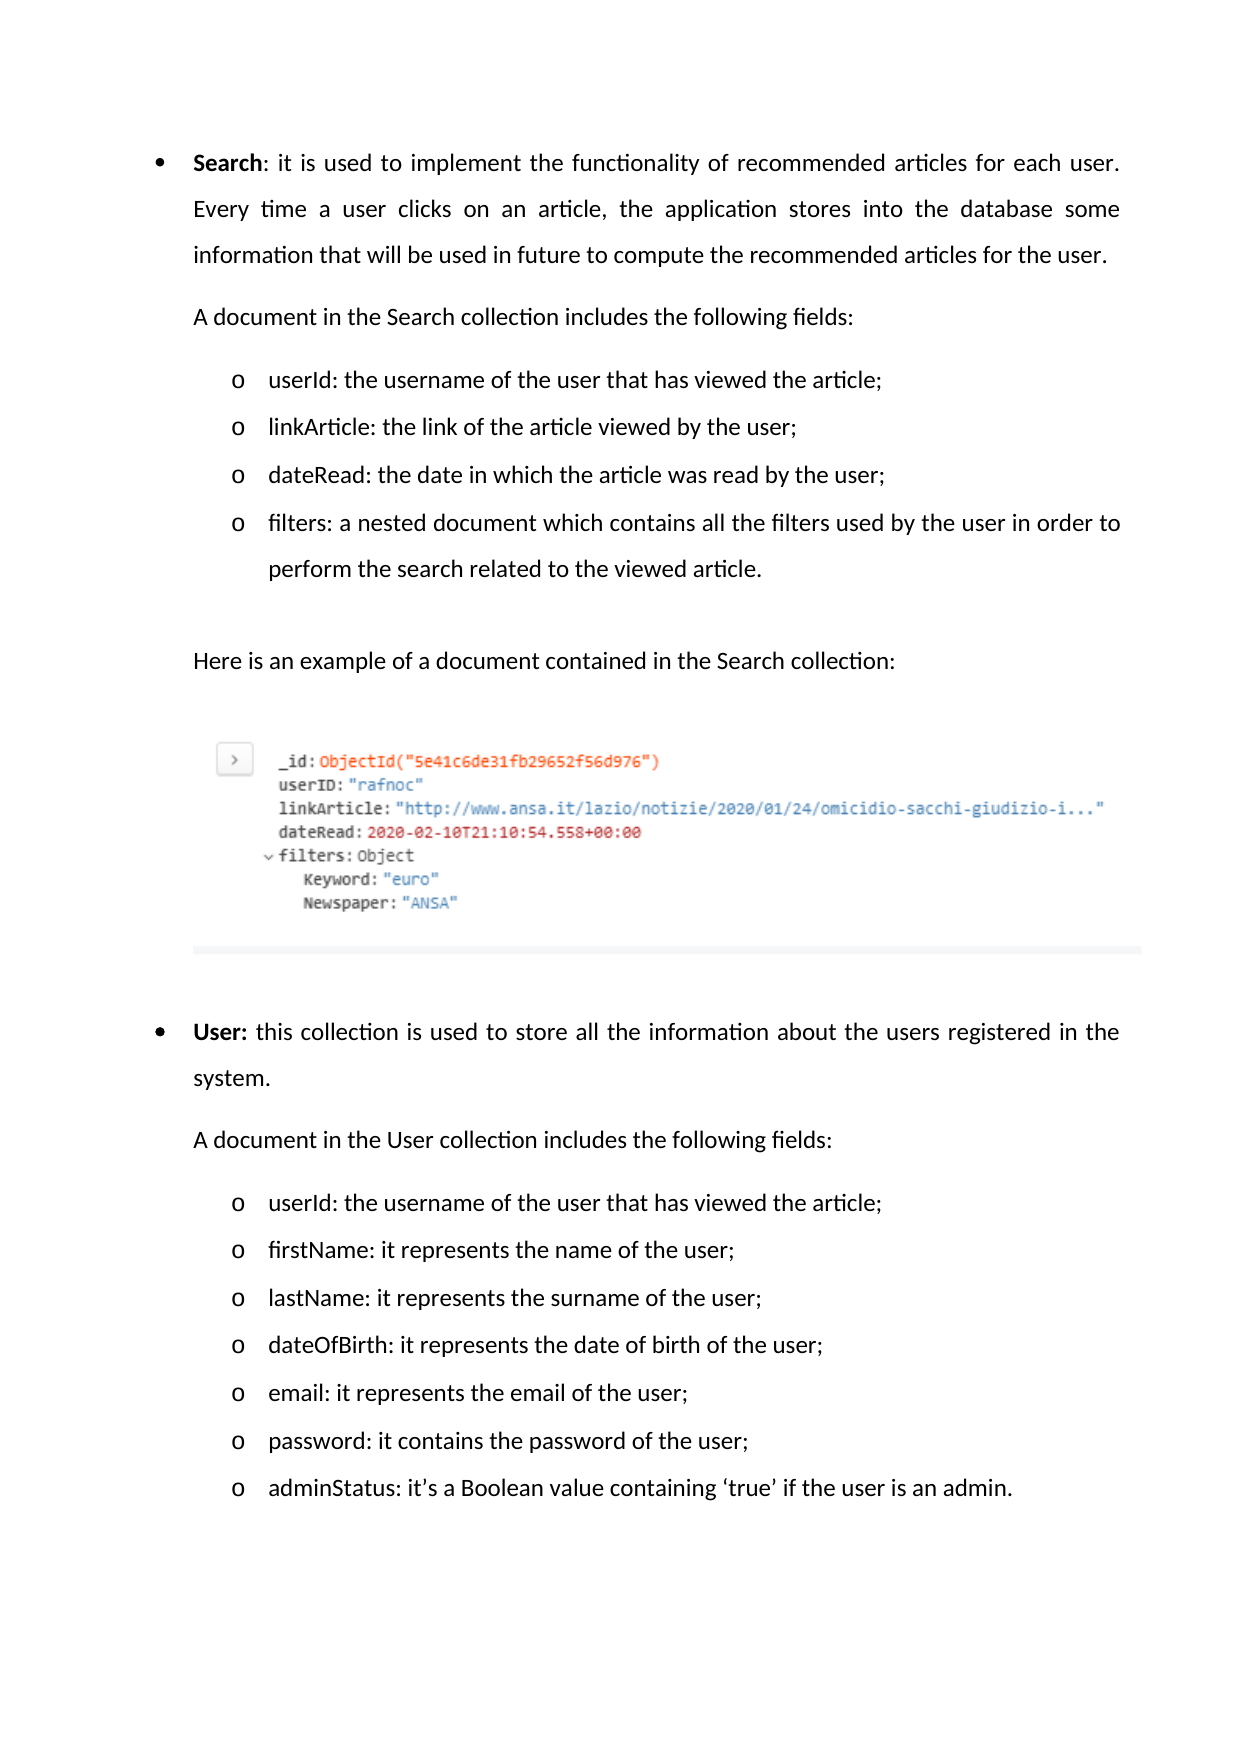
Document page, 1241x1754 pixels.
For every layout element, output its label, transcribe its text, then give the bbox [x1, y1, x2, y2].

list adminStatus: it’s a Boolean value containing ‘true’ if the user is an admin. [231, 1472, 1122, 1504]
list lastName: it represents the surname of the user; [231, 1282, 1122, 1314]
list dateRead: the date in which the article was read by the user; [231, 459, 1122, 491]
list linkArticle: the link of the article viewed by the user; [231, 411, 1122, 443]
list userId: the username of the user that has viewed the article; [231, 364, 1122, 396]
list userId: the username of the user that has viewed the article; [231, 1187, 1122, 1218]
list firstName: it represents the name of the user; [231, 1234, 1122, 1266]
picture [193, 736, 1142, 956]
list email: it represents the email of the user; [231, 1377, 1122, 1409]
text A document in the Search collection includes the following fields: [193, 301, 1122, 332]
list Here is an example of a document contained in the Search collection: [193, 645, 1122, 676]
list dateOfBirth: it represents the date of birth of the user; [231, 1329, 1122, 1361]
list password: it contains the password of the user; [231, 1425, 1122, 1457]
list User: this collection is used to store all the information about the users registered in the system. [156, 1016, 1122, 1092]
list filters: a nested document which contains all the filters used by the user in order to perform the search related to the viewed article. [231, 507, 1122, 584]
text A document in the User collection includes the following fields: [193, 1124, 1122, 1155]
list Search: it is used to implement the functionality of recommended articles for each user. Every time a user clicks on an article, the application stores into the database some information that will be used in future to compute the recommended articles for the user. [156, 148, 1122, 269]
